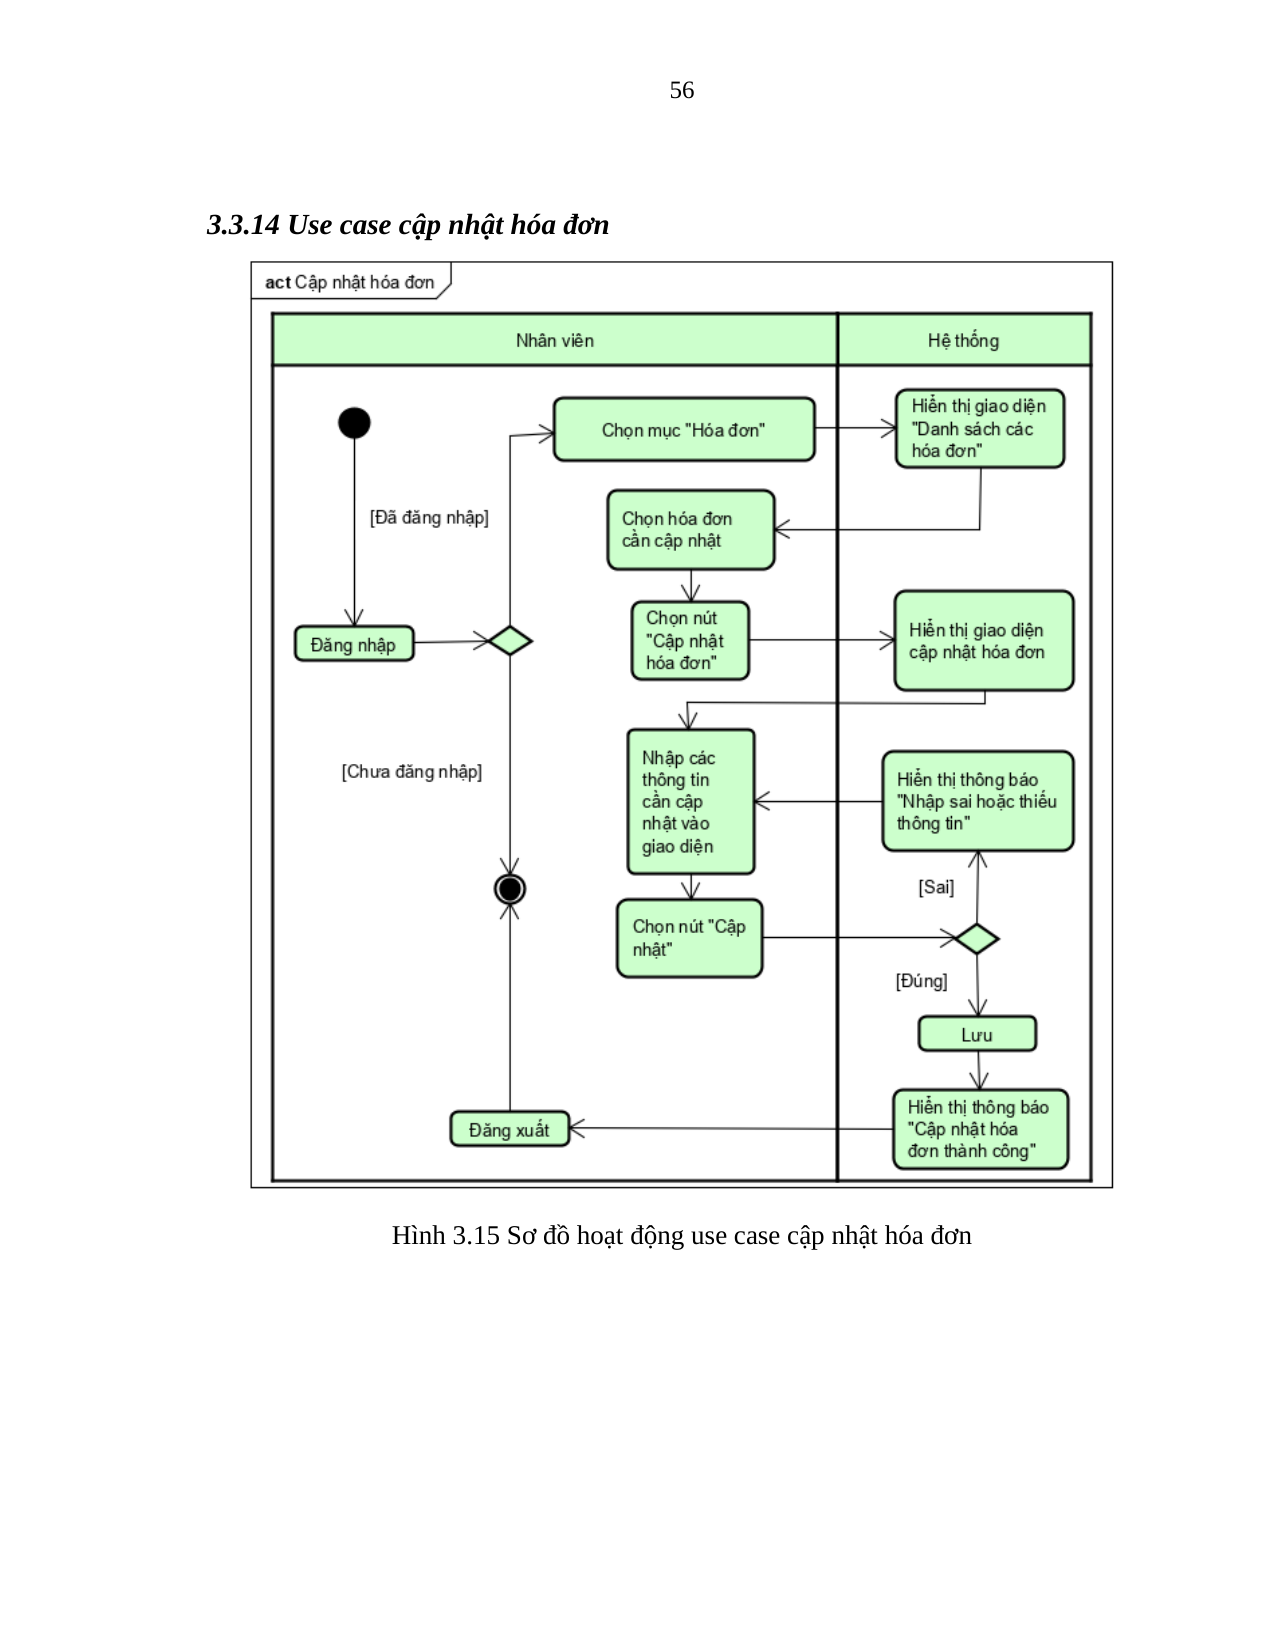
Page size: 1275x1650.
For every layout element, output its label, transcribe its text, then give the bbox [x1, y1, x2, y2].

picture [244, 257, 1120, 1198]
text Hình 3.15 Sơ đồ hoạt động use case cập nhật hóa đơn [207, 1219, 1157, 1250]
subtitle Use case cập nhật hóa đơn [207, 207, 1157, 240]
